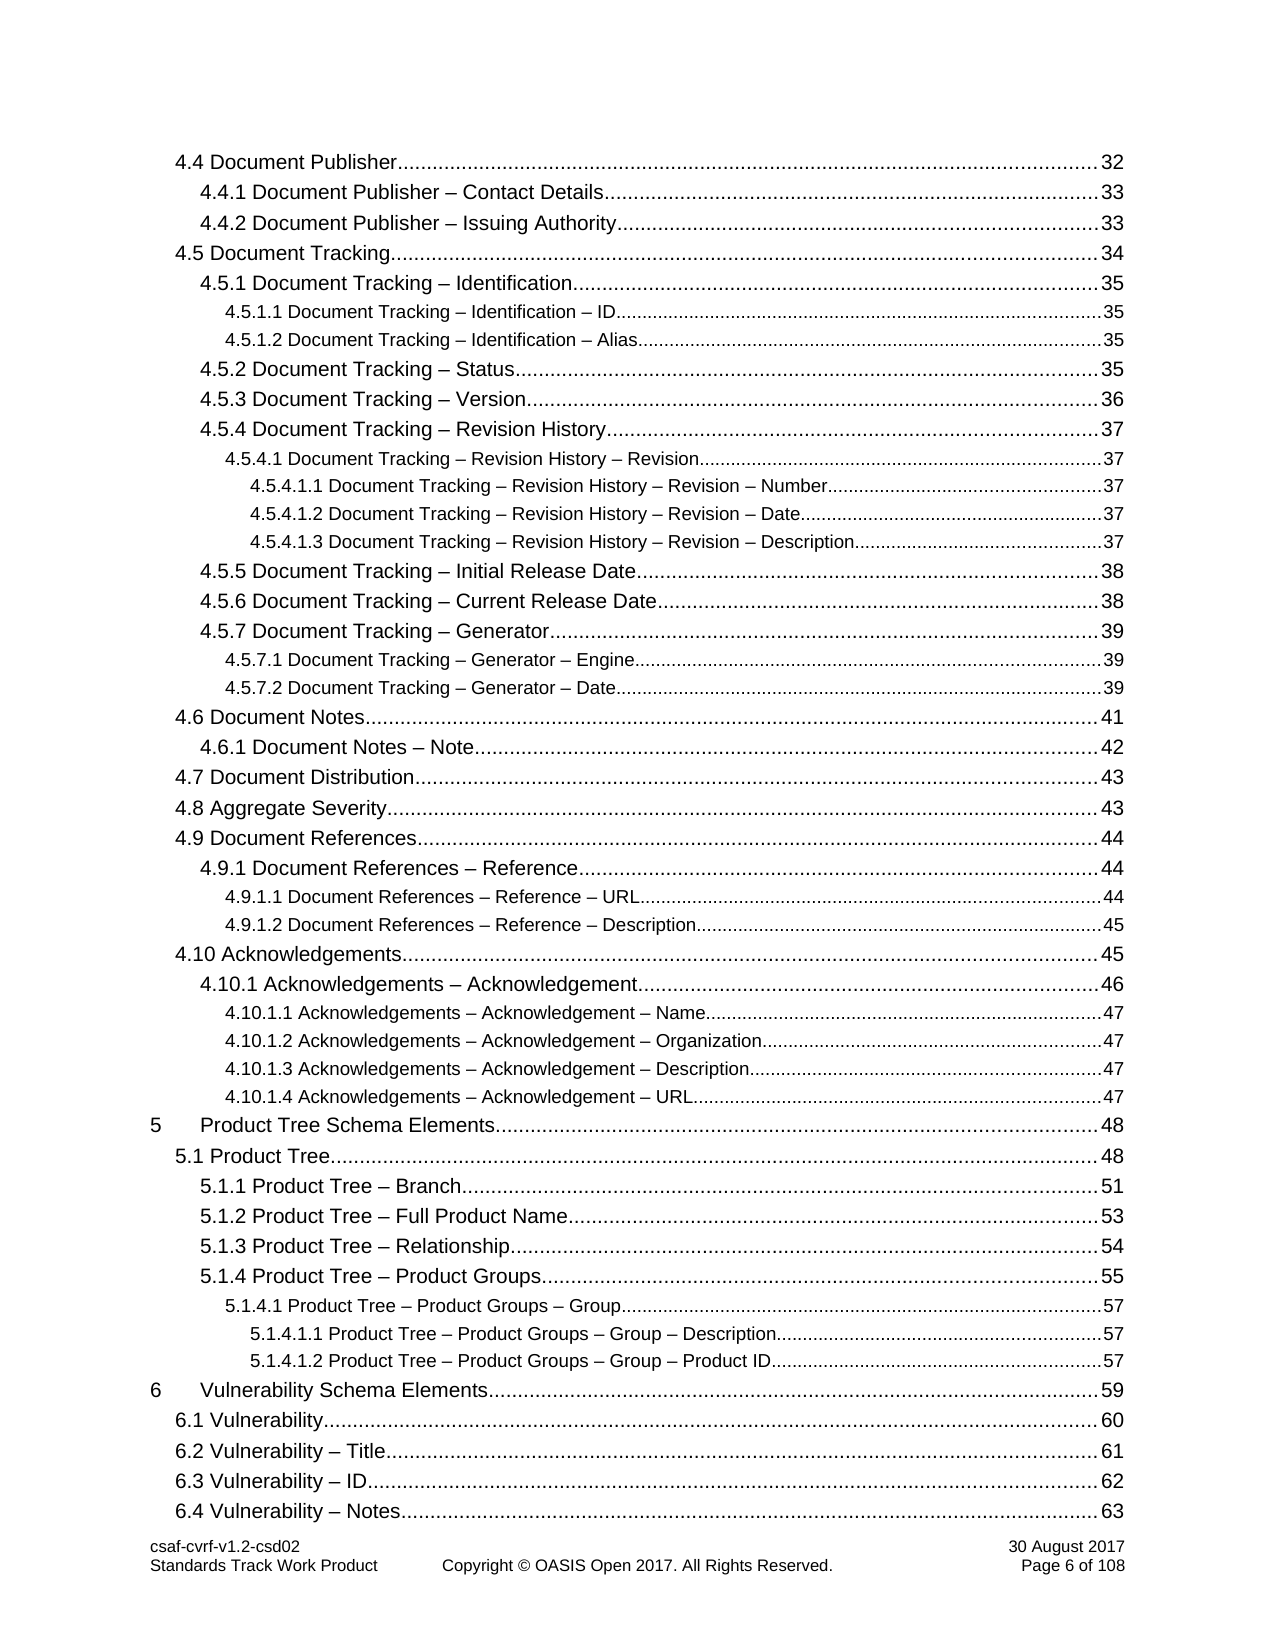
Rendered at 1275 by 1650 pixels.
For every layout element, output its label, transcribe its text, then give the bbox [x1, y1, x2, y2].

text 4.9.1.1 Document References – Reference – URL 44 [225, 886, 1125, 908]
text 4.5.4.1.2 Document Tracking – Revision History – Revision – Date 37 [250, 503, 1125, 524]
text 4.4.2 Document Publisher – Issuing Authority 33 [200, 210, 1125, 234]
text 4.9.1 Document References – Reference 44 [200, 856, 1125, 880]
text 6.1 Vulnerability 60 [175, 1408, 1125, 1432]
text 4.5.1 Document Tracking – Identification 35 [200, 271, 1125, 295]
text 4.10.1.2 Acknowledgements – Acknowledgement – Organization 47 [225, 1030, 1125, 1051]
text 6.3 Vulnerability – ID 62 [175, 1469, 1125, 1493]
text 4.5.4.1 Document Tracking – Revision History – Revision 37 [225, 447, 1125, 469]
text 4.5.1.1 Document Tracking – Identification – ID 35 [225, 301, 1125, 323]
text 4.5.7.1 Document Tracking – Generator – Engine 39 [225, 649, 1125, 671]
text 4.10 Acknowledgements 45 [175, 942, 1125, 966]
text 4.10.1.1 Acknowledgements – Acknowledgement – Name 47 [225, 1002, 1125, 1024]
text 4.6 Document Notes 41 [175, 705, 1125, 729]
text 4.7 Document Distribution 43 [175, 765, 1125, 789]
text 4.5.7 Document Tracking – Generator 39 [200, 619, 1125, 643]
text 5.1.4.1.1 Product Tree – Product Groups – Group – Description 57 [250, 1322, 1125, 1344]
text 6.2 Vulnerability – Title 61 [175, 1438, 1125, 1462]
text 5.1.2 Product Tree – Full Product Name 53 [200, 1204, 1125, 1228]
text 4.5.5 Document Tracking – Initial Release Date 38 [200, 558, 1125, 582]
text 4.5.1.2 Document Tracking – Identification – Alias 35 [225, 329, 1125, 350]
text 5.1.4.1 Product Tree – Product Groups – Group 57 [225, 1294, 1125, 1316]
text 5.1.4.1.2 Product Tree – Product Groups – Group – Product ID 57 [250, 1350, 1125, 1372]
text 4.5.2 Document Tracking – Status 35 [200, 357, 1125, 381]
text 4.8 Aggregate Severity 43 [175, 795, 1125, 819]
text 5.1.1 Product Tree – Branch 51 [200, 1174, 1125, 1198]
text 4.10.1 Acknowledgements – Acknowledgement 46 [200, 972, 1125, 996]
text 5.1 Product Tree 48 [175, 1143, 1125, 1167]
text 4.5.7.2 Document Tracking – Generator – Date 39 [225, 677, 1125, 698]
text 4.10.1.4 Acknowledgements – Acknowledgement – URL 47 [225, 1086, 1125, 1107]
text 4.5.4 Document Tracking – Revision History 37 [200, 417, 1125, 441]
text 4.9 Document References 44 [175, 826, 1125, 849]
text 6 Vulnerability Schema Elements 59 [150, 1378, 1125, 1402]
text 4.5.4.1.1 Document Tracking – Revision History – Revision – Number 37 [250, 475, 1125, 497]
text 4.5.6 Document Tracking – Current Release Date 38 [200, 589, 1125, 613]
text 5.1.4 Product Tree – Product Groups 55 [200, 1264, 1125, 1288]
text 4.4.1 Document Publisher – Contact Details 33 [200, 180, 1125, 204]
text 4.5.4.1.3 Document Tracking – Revision History – Revision – Description 37 [250, 531, 1125, 552]
text 4.5 Document Tracking 34 [175, 241, 1125, 264]
text 4.4 Document Publisher 32 [175, 150, 1125, 174]
text 4.6.1 Document Notes – Note 42 [200, 735, 1125, 759]
text 4.5.3 Document Tracking – Version 36 [200, 387, 1125, 411]
text 6.4 Vulnerability – Notes 63 [175, 1499, 1125, 1523]
text 5 Product Tree Schema Elements 48 [150, 1113, 1125, 1137]
text 4.10.1.3 Acknowledgements – Acknowledgement – Description 47 [225, 1058, 1125, 1079]
text 5.1.3 Product Tree – Relationship 54 [200, 1234, 1125, 1258]
text 4.9.1.2 Document References – Reference – Description 45 [225, 914, 1125, 935]
